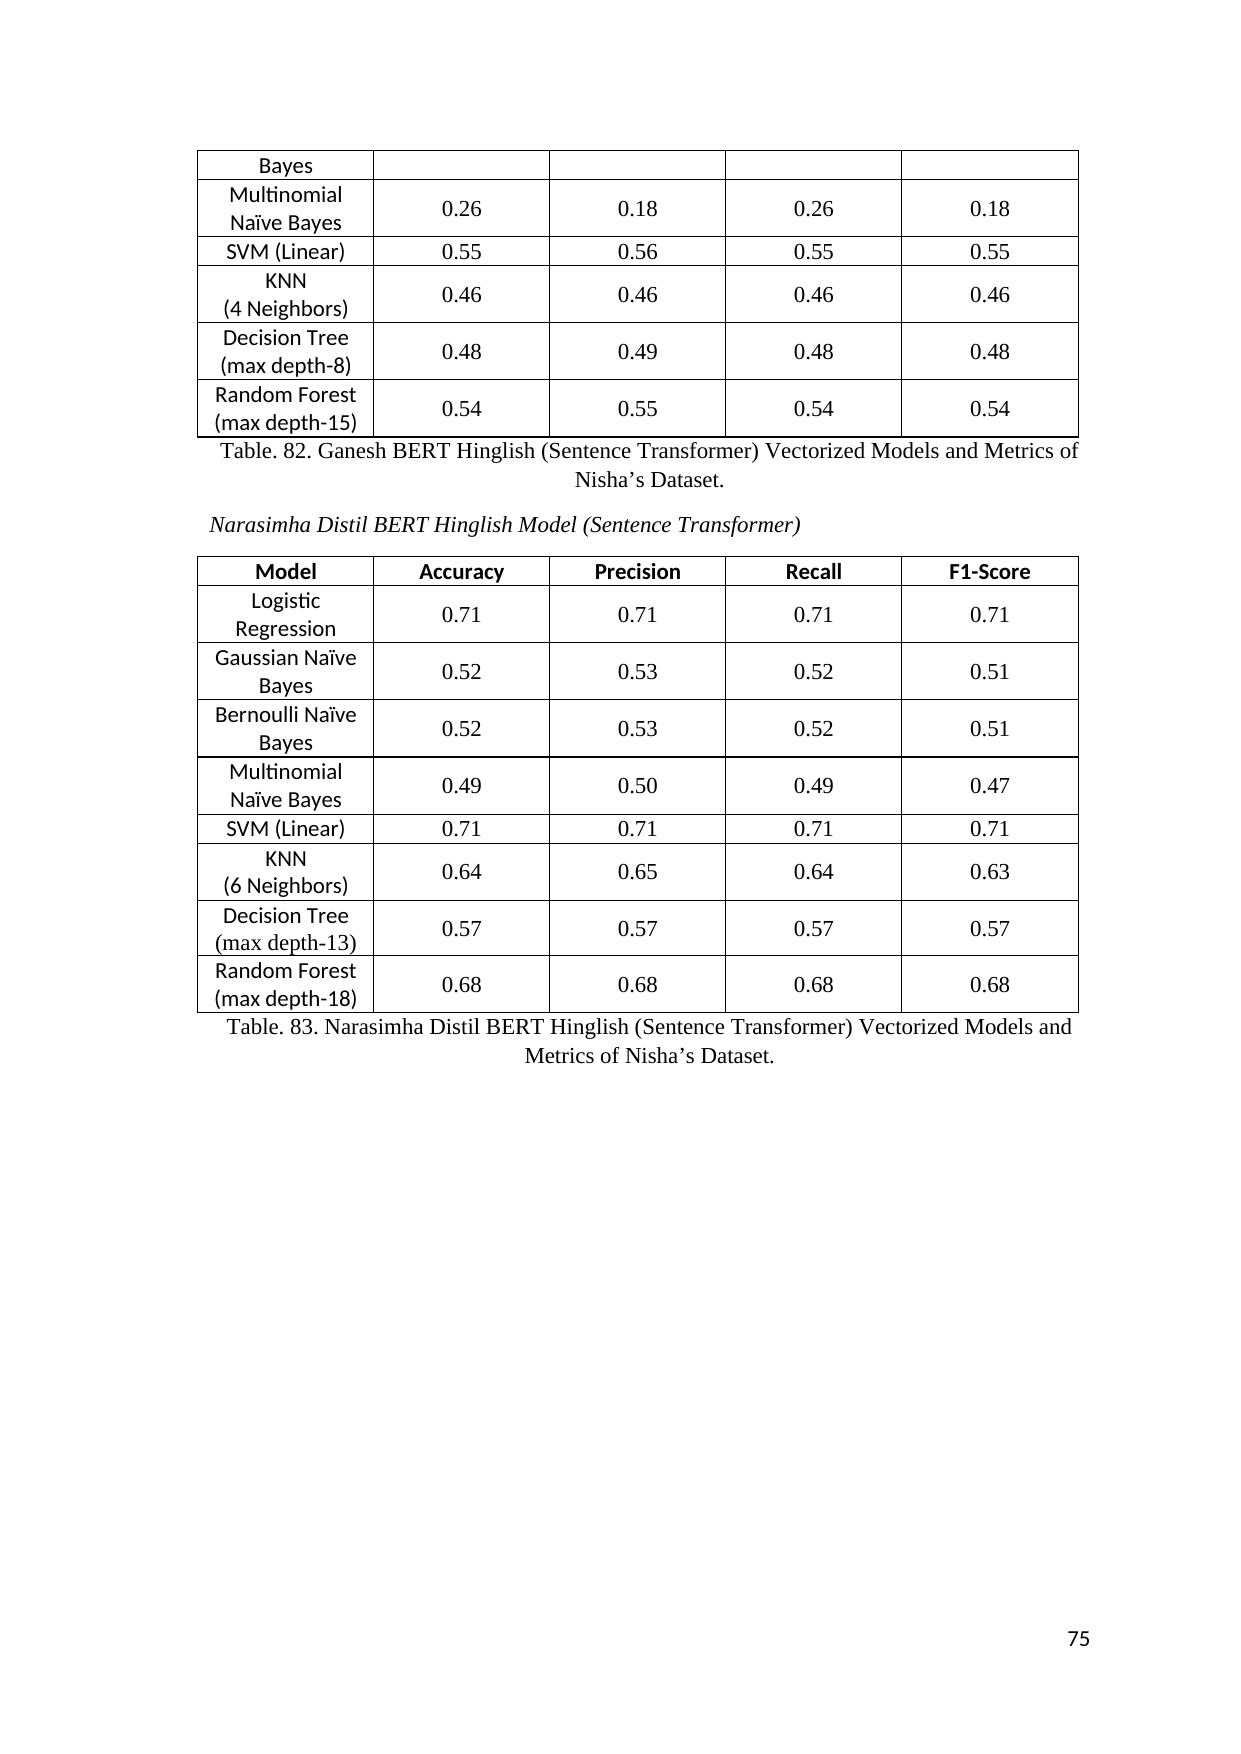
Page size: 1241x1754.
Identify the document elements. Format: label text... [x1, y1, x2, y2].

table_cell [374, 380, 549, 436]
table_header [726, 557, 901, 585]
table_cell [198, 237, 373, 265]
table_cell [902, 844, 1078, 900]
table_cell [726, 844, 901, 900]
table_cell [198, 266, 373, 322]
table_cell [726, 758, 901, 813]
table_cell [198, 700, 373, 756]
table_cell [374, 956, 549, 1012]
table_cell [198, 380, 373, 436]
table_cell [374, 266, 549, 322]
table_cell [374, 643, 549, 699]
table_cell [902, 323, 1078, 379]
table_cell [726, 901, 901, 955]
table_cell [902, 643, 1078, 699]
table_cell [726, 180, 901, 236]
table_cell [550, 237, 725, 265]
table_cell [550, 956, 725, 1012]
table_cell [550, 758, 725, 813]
text Table. 83. Narasimha Distil BERT Hinglish (Sentence Transformer) Vectorized Models and Metrics of Nisha’s Dataset. [209, 1013, 1090, 1068]
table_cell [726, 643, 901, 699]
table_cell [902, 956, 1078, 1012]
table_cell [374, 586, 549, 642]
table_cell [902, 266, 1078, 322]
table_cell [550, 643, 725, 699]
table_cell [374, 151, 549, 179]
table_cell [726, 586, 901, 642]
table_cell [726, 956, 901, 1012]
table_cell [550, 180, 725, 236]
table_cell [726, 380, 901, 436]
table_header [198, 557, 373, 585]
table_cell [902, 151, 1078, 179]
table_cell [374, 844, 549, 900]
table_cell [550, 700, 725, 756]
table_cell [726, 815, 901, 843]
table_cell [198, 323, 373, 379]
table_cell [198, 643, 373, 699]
text Narasimha Distil BERT Hinglish Model (Sentence Transformer) [209, 511, 1090, 537]
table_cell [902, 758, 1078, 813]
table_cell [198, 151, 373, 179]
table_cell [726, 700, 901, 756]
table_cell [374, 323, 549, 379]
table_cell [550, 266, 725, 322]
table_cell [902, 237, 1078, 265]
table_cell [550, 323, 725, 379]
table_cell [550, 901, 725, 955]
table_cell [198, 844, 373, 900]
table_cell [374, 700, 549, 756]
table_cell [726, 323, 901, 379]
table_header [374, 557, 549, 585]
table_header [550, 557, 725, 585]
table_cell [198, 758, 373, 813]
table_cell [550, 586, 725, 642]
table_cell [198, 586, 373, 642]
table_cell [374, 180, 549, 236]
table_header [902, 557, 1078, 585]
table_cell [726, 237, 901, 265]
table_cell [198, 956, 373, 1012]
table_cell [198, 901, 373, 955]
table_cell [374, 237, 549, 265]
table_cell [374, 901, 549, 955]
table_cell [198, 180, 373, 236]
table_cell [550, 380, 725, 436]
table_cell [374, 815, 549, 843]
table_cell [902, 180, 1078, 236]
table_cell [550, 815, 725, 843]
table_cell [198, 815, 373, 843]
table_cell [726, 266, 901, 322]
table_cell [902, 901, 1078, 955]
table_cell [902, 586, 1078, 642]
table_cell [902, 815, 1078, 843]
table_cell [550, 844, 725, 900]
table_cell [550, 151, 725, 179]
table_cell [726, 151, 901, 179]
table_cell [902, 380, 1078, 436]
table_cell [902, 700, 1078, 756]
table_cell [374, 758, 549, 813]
text Table. 82. Ganesh BERT Hinglish (Sentence Transformer) Vectorized Models and Metrics of Nisha’s Dataset. [209, 437, 1090, 492]
